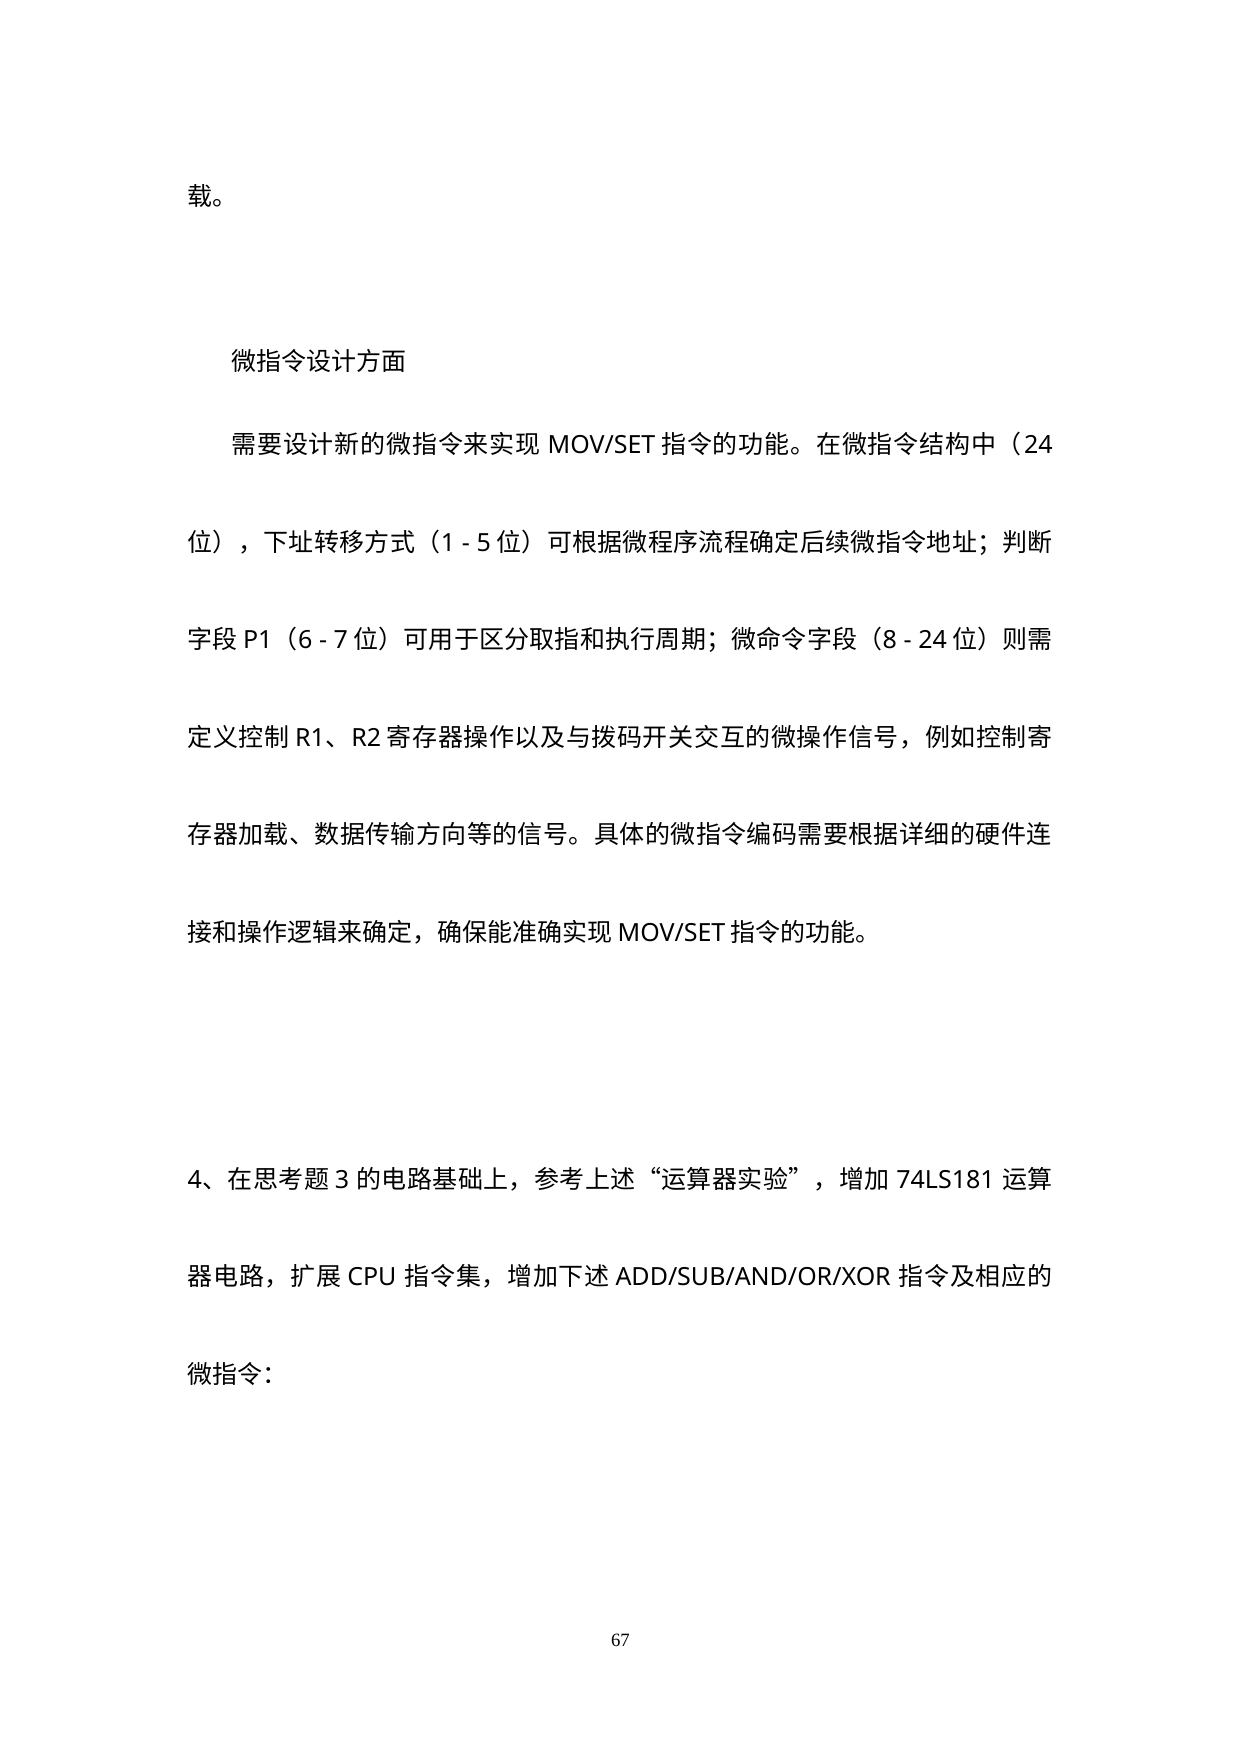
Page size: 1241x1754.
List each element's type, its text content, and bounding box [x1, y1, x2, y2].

text 微指令设计方面 [187, 327, 1053, 392]
text 需要设计新的微指令来实现MOV/SET指令的功能。在微指令结构中（24位），下址转移方式（1 - 5位）可根据微程序流程确定后续微指令地址；判断字段P1（6 - 7位）可用于区分取指和执行周期；微命令字段（8 - 24位）则需定义控制R1、R2寄存器操作以及与拨码开关交互的微操作信号，例如控制寄存器加载、数据传输方向等的信号。具体的微指令编码需要根据详细的硬件连接和操作逻辑来确定，确保能准确实现MOV/SET指令的功能。 [187, 410, 1053, 963]
text 4、在思考题3 的电路基础上，参考上述“运算器实验”，增加74LS181 运算器电路，扩展CPU 指令集，增加下述ADD/SUB/AND/OR/XOR 指令及相应的微指令： [187, 1145, 1053, 1405]
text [187, 162, 1053, 227]
